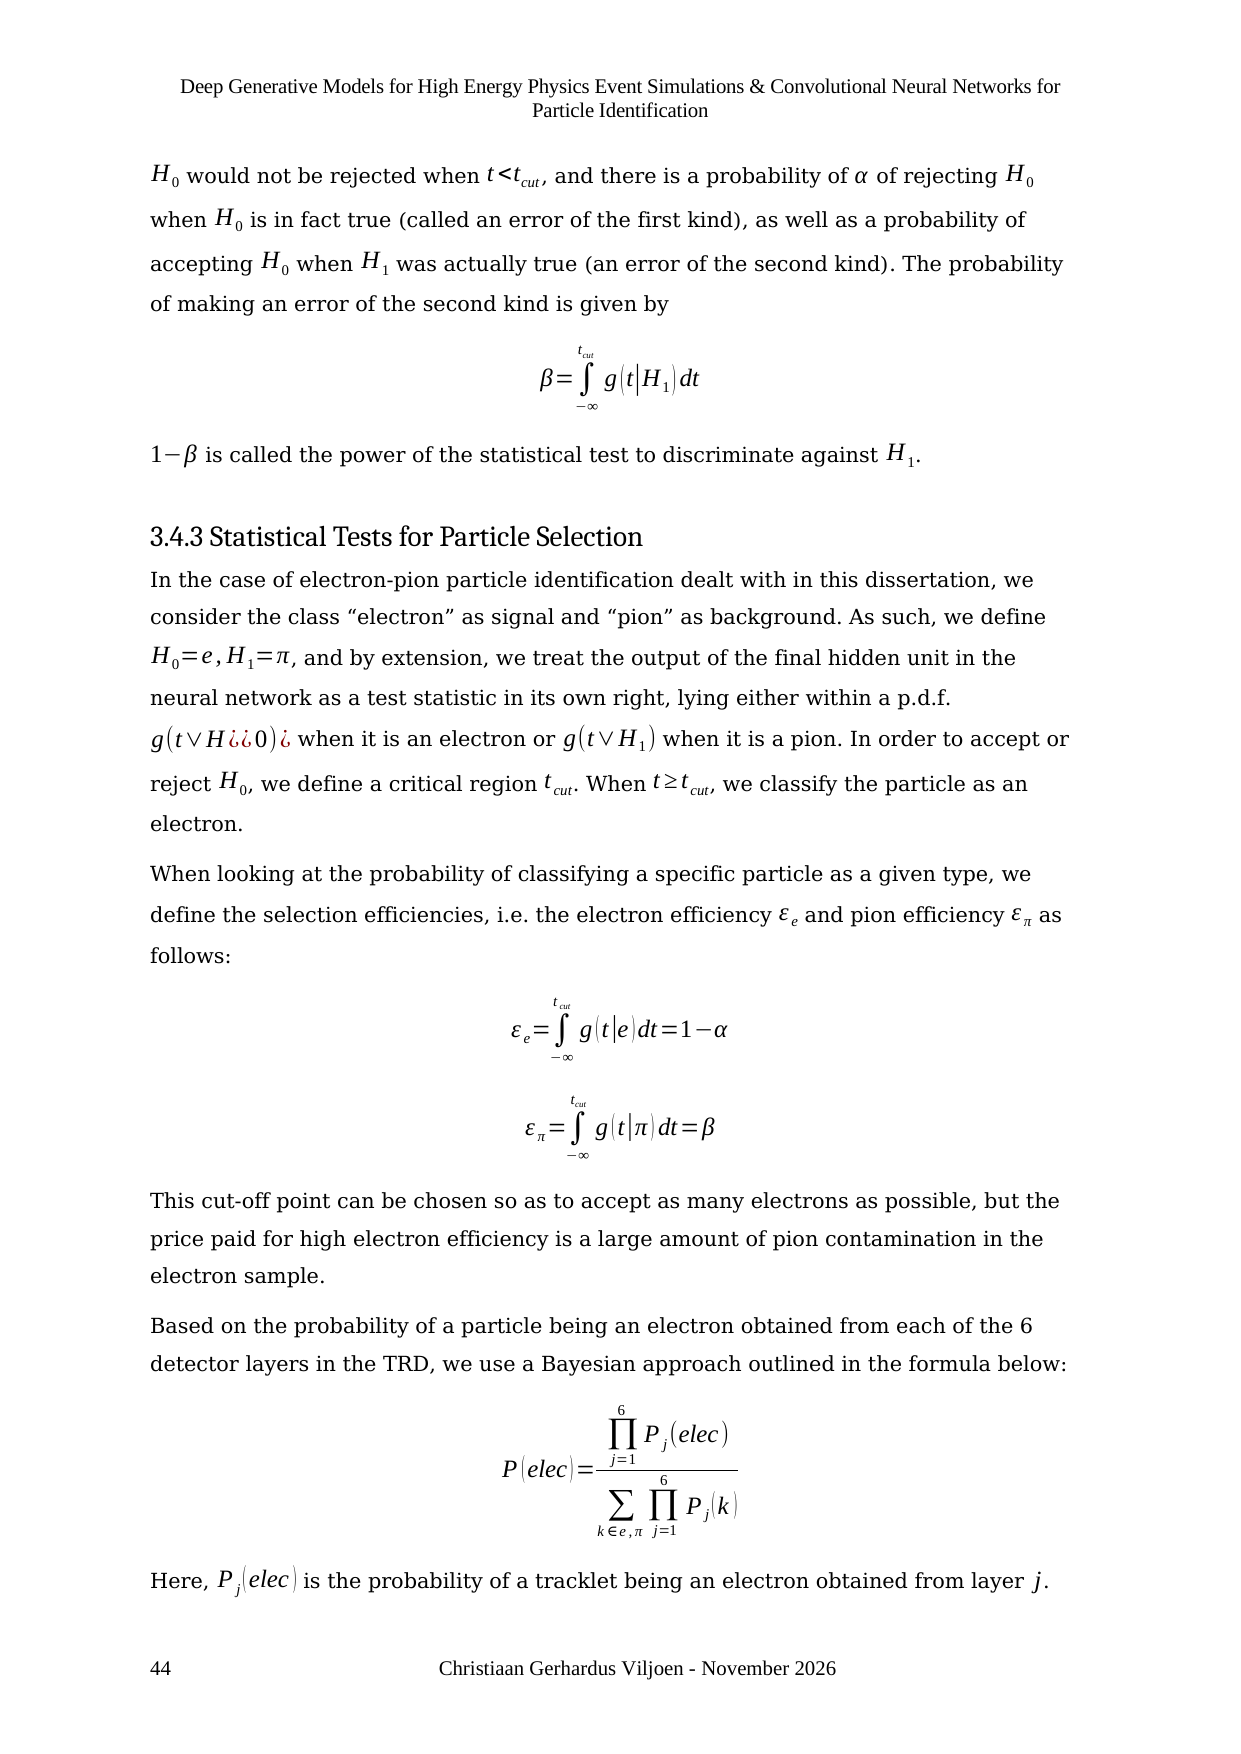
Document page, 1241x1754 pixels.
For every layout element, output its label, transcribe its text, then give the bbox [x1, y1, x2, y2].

text is called the power of the statistical test to discriminate against . [150, 439, 1090, 470]
subtitle Statistical Tests for Particle Selection [150, 520, 1090, 554]
text would not be rejected when , and there is a probability of of rejecting when is in fact true (called an error of the first kind), as well as a probability of accepting when was actually true (an error of the second kind). The probability of making an error of the second kind is given by [150, 159, 1090, 316]
text Based on the probability of a particle being an electron obtained from each of the 6 detector layers in the TRD, we use a Bayesian approach outlined in the formula below: [150, 1313, 1090, 1376]
text In the case of electron-pion particle identification dealt with in this dissertation, we consider the class “electron” as signal and “pion” as background. As such, we define , and by extension, we treat the output of the final hidden unit in the neural network as a test statistic in its own right, lying either within a p.d.f. when it is an electron or when it is a pion. In order to accept or reject , we define a critical region . When , we classify the particle as an electron. [150, 566, 1090, 836]
text When looking at the probability of classifying a specific particle as a given type, we define the selection efficiencies, i.e. the electron efficiency and pion efficiency as follows: [150, 861, 1090, 967]
text This cut-off point can be chosen so as to accept as many electrons as possible, but the price paid for high electron efficiency is a large amount of pion contamination in the electron sample. [150, 1188, 1090, 1288]
text Here, is the probability of a tracklet being an electron obtained from layer . [150, 1564, 1090, 1597]
